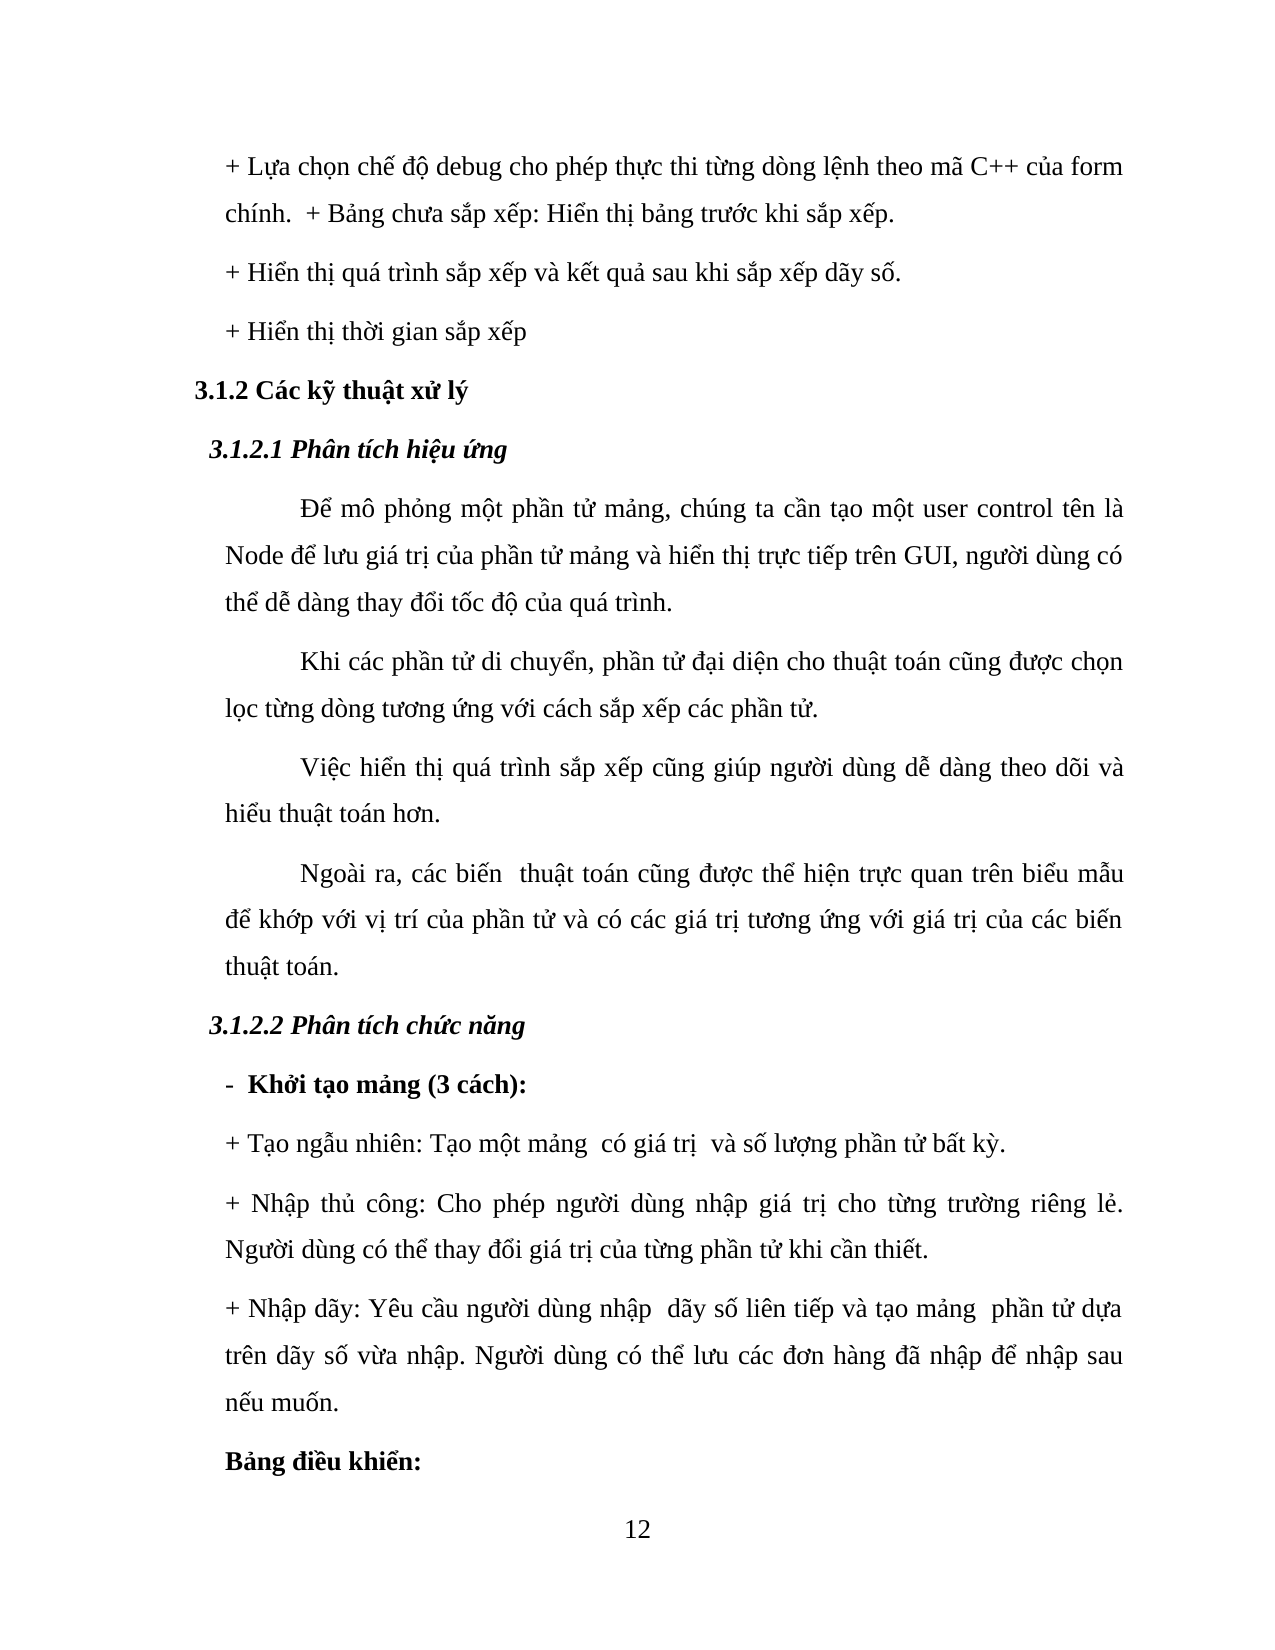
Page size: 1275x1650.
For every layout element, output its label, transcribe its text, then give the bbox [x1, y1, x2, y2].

text Phân tích chức năng [209, 1009, 1125, 1040]
text Việc hiển thị quá trình sắp xếp cũng giúp người dùng dễ dàng theo dõi và hiểu thuật toán hơn. [225, 751, 1125, 829]
text Ngoài ra, các biến thuật toán cũng được thể hiện trực quan trên biểu mẫu để khớp với vị trí của phần tử và có các giá trị tương ứng với giá trị của các biến thuật toán. [225, 857, 1125, 981]
text + Tạo ngẫu nhiên: Tạo một mảng có giá trị và số lượng phần tử bất kỳ. [225, 1127, 1125, 1159]
text - Khởi tạo mảng (3 cách): [225, 1068, 1125, 1099]
text Khi các phần tử di chuyển, phần tử đại diện cho thuật toán cũng được chọn lọc từng dòng tương ứng với cách sắp xếp các phần tử. [225, 645, 1125, 723]
text Bảng điều khiển: [225, 1445, 1125, 1476]
text + Nhập thủ công: Cho phép người dùng nhập giá trị cho từng trường riêng lẻ. Người dùng có thể thay đổi giá trị của từng phần tử khi cần thiết. [225, 1187, 1125, 1264]
text + Hiển thị quá trình sắp xếp và kết quả sau khi sắp xếp dãy số. [225, 256, 1125, 287]
text Để mô phỏng một phần tử mảng, chúng ta cần tạo một user control tên là Node để lưu giá trị của phần tử mảng và hiển thị trực tiếp trên GUI, người dùng có thể dễ dàng thay đổi tốc độ của quá trình. [225, 492, 1125, 617]
text + Hiển thị thời gian sắp xếp [225, 315, 1125, 346]
text Các kỹ thuật xử lý [194, 374, 1125, 405]
text + Lựa chọn chế độ debug cho phép thực thi từng dòng lệnh theo mã C++ của form chính. + Bảng chưa sắp xếp: Hiển thị bảng trước khi sắp xếp. [225, 150, 1125, 228]
text Phân tích hiệu ứng [209, 433, 1125, 464]
text + Nhập dãy: Yêu cầu người dùng nhập dãy số liên tiếp và tạo mảng phần tử dựa trên dãy số vừa nhập. Người dùng có thể lưu các đơn hàng đã nhập để nhập sau nếu muốn. [225, 1292, 1125, 1417]
